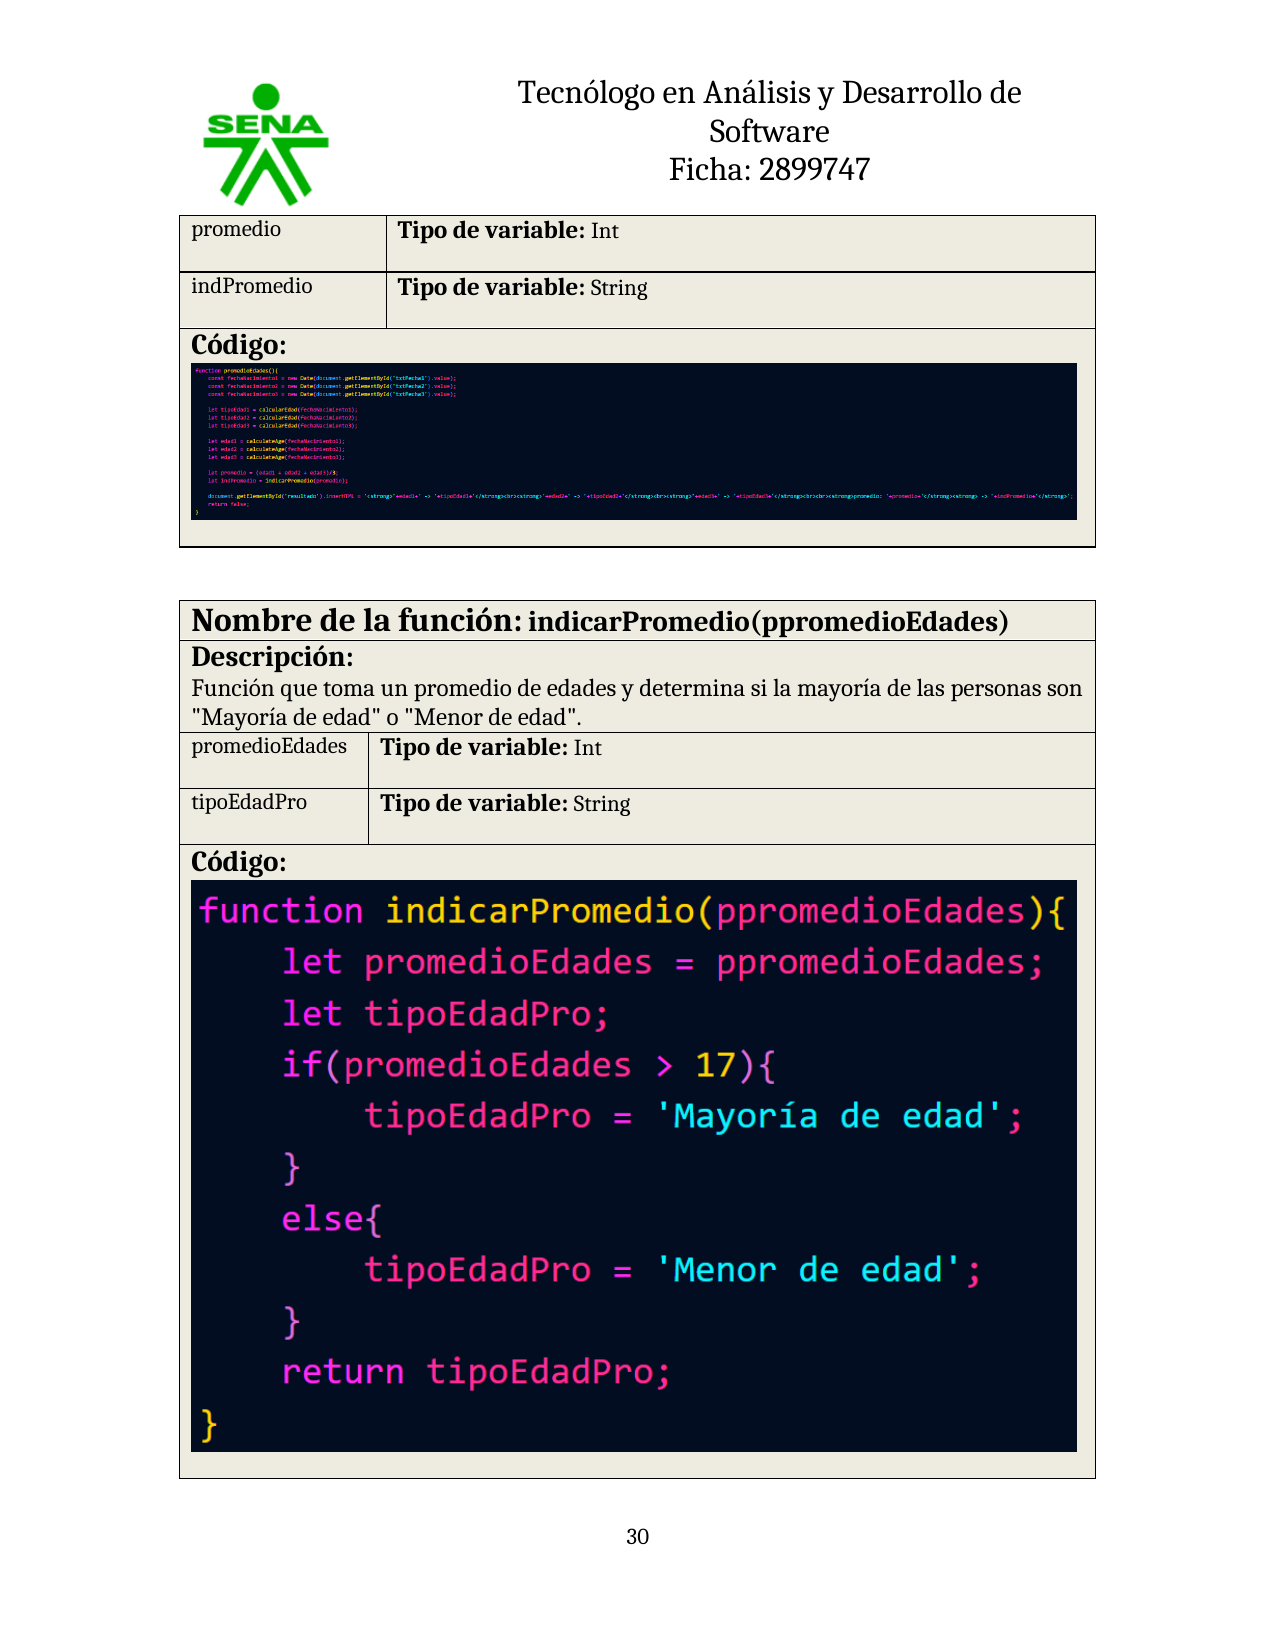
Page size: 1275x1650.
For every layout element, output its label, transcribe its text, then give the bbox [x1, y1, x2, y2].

table_cell Tipo de variable: String [387, 273, 1095, 327]
table_cell indPromedio [180, 273, 386, 327]
table_cell Tipo de variable: Int [369, 733, 1095, 788]
table_cell Código: [180, 329, 1095, 546]
table_cell Tipo de variable: String [369, 789, 1095, 844]
table_cell Descripción: Función que toma un promedio de edades y determina si la mayoría de las personas son "Mayoría de edad" o "Menor de edad". [180, 641, 1095, 732]
picture [185, 73, 342, 215]
table_cell Tipo de variable: Int [387, 216, 1095, 271]
picture [191, 363, 1077, 520]
table_cell promedio [180, 216, 386, 271]
table_header Nombre de la función: indicarPromedio(ppromedioEdades) [180, 601, 1095, 639]
table_cell tipoEdadPro [180, 789, 368, 844]
table_cell promedioEdades [180, 733, 368, 788]
table_cell Código: [180, 845, 1095, 1478]
picture [191, 880, 1077, 1452]
